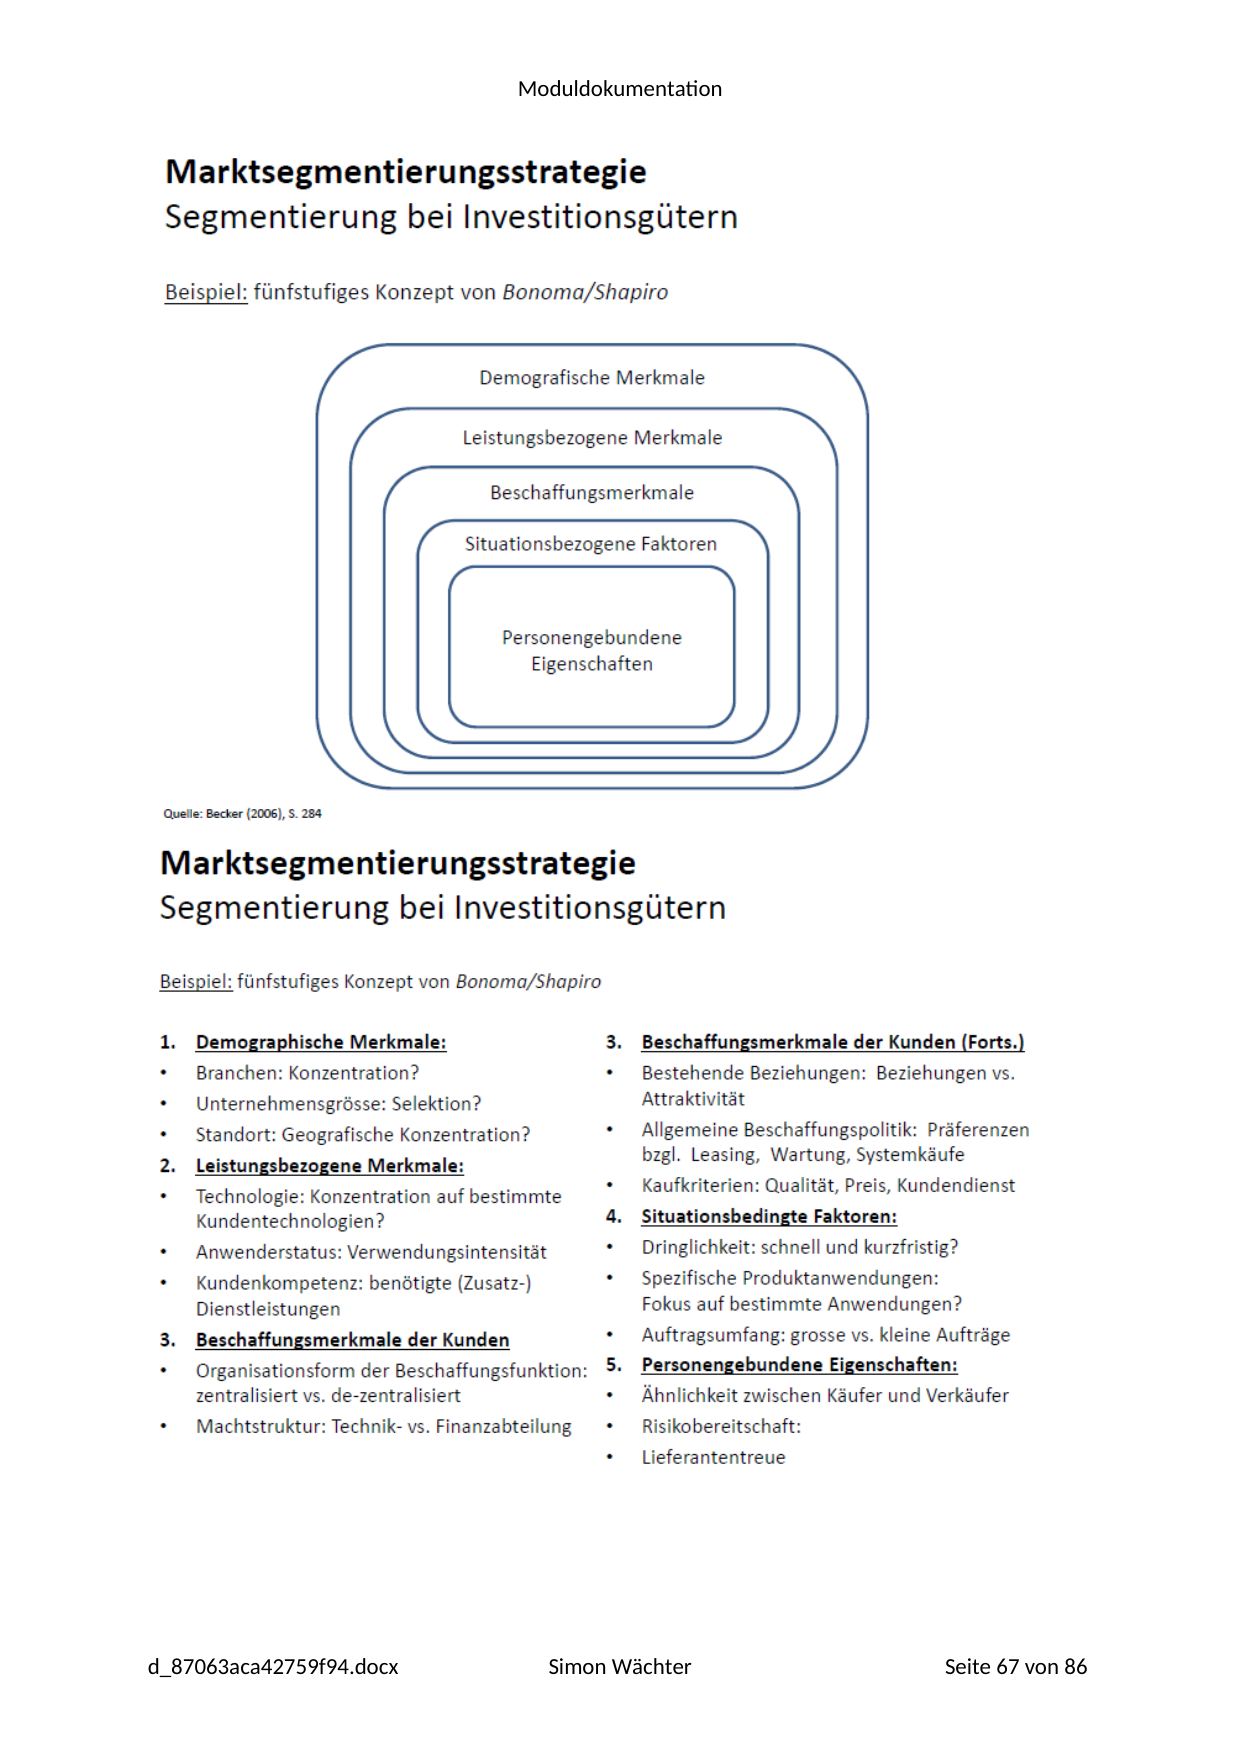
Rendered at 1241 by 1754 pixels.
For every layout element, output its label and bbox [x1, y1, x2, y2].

picture [147, 147, 1093, 828]
picture [147, 846, 1093, 1480]
